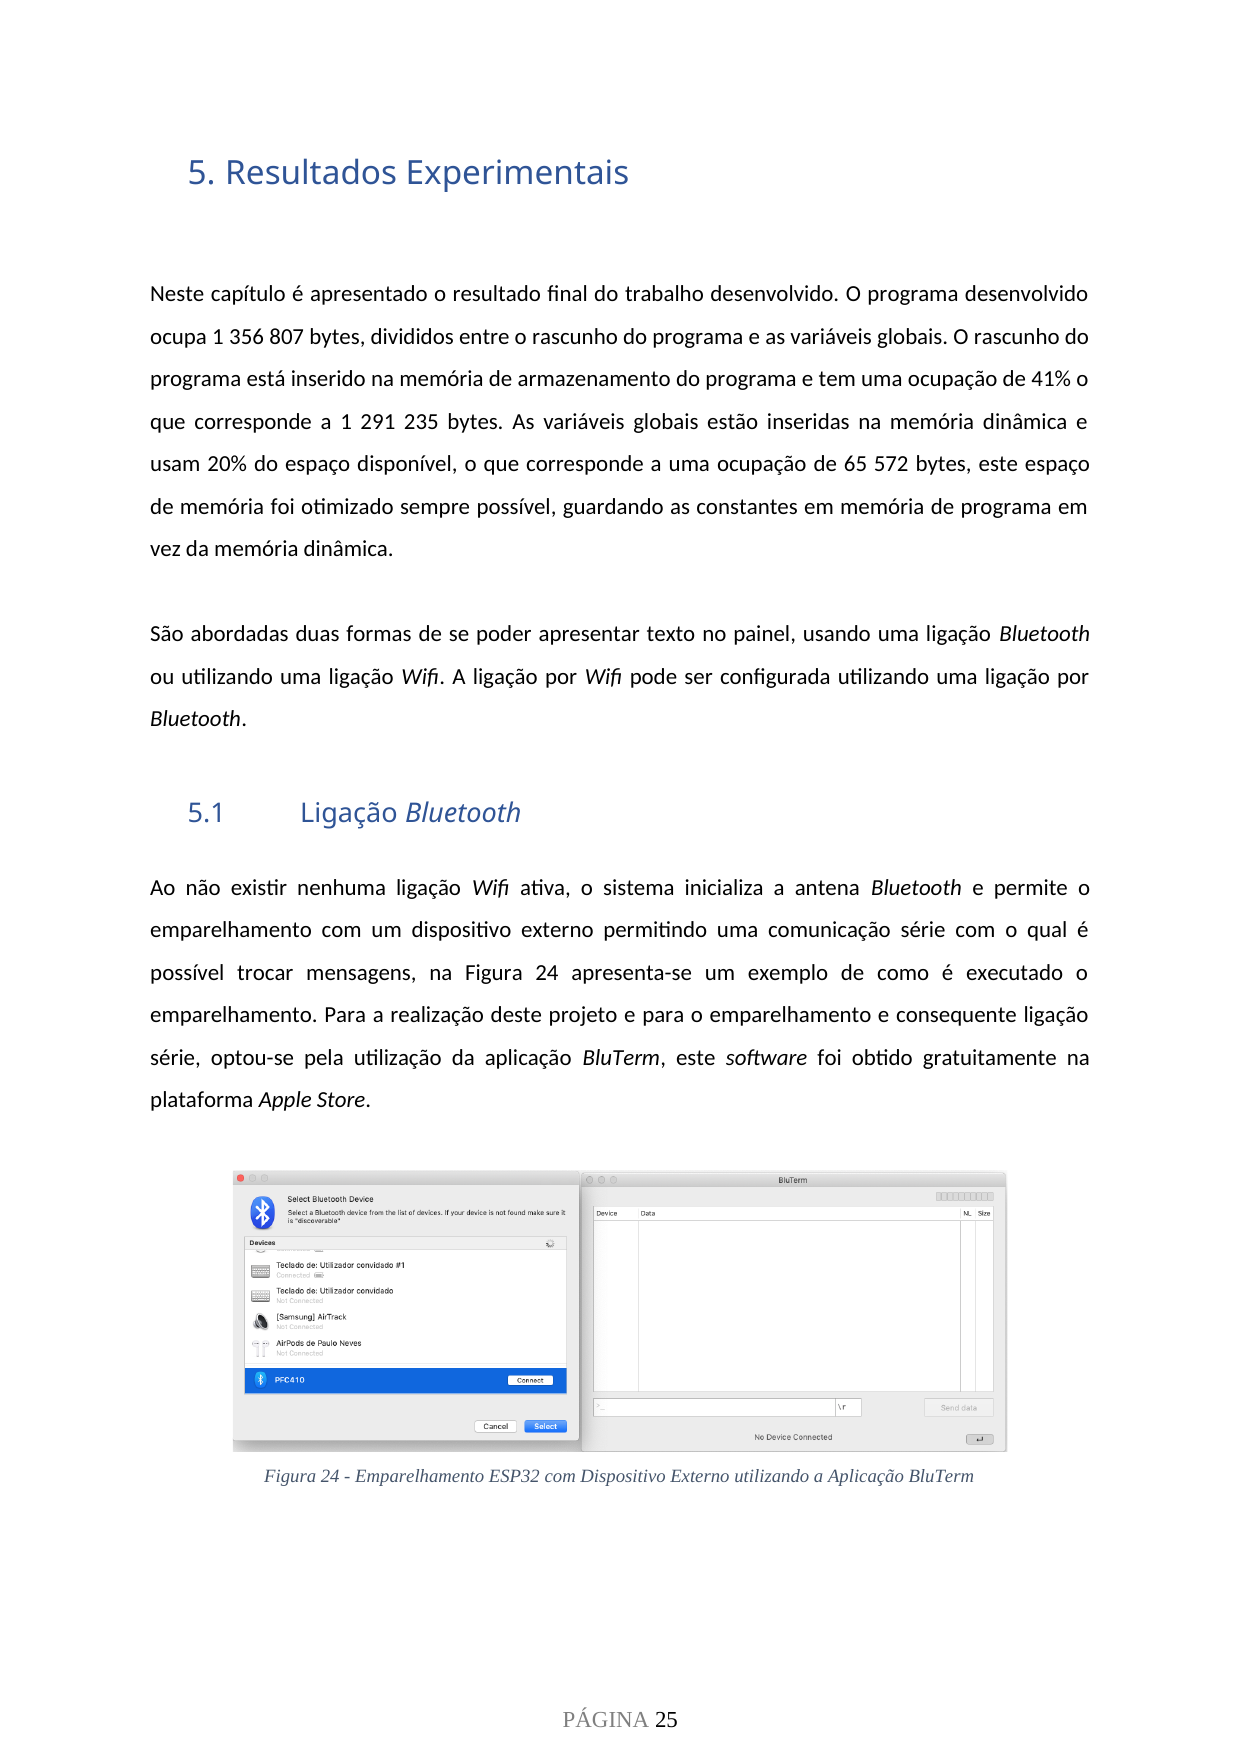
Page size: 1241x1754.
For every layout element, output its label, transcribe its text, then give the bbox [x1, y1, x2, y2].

text Figura 24 - Emparelhamento ESP32 com Dispositivo Externo utilizando a Aplicação BluTerm [150, 1465, 1090, 1487]
subtitle Ligação Bluetooth [187, 794, 1090, 831]
text São abordadas duas formas de se poder apresentar texto no painel, usando uma ligação Bluetooth ou utilizando uma ligação Wifi. A ligação por Wifi pode ser configurada utilizando uma ligação por Bluetooth. [150, 619, 1090, 733]
subtitle Resultados Experimentais [187, 149, 1090, 194]
picture [232, 1170, 1008, 1452]
text Ao não existir nenhuma ligação Wifi ativa, o sistema inicializa a antena Bluetooth e permite o emparelhamento com um dispositivo externo permitindo uma comunicação série com o qual é possível trocar mensagens, na Figura 24 apresenta-se um exemplo de como é executado o emparelhamento. Para a realização deste projeto e para o emparelhamento e consequente ligação série, optou-se pela utilização da aplicação BluTerm, este software foi obtido gratuitamente na plataforma Apple Store. [150, 873, 1090, 1114]
text Neste capítulo é apresentado o resultado final do trabalho desenvolvido. O programa desenvolvido ocupa 1 356 807 bytes, divididos entre o rascunho do programa e as variáveis globais. O rascunho do programa está inserido na memória de armazenamento do programa e tem uma ocupação de 41% o que corresponde a 1 291 235 bytes. As variáveis globais estão inseridas na memória dinâmica e usam 20% do espaço disponível, o que corresponde a uma ocupação de 65 572 bytes, este espaço de memória foi otimizado sempre possível, guardando as constantes em memória de programa em vez da memória dinâmica. [150, 279, 1090, 563]
